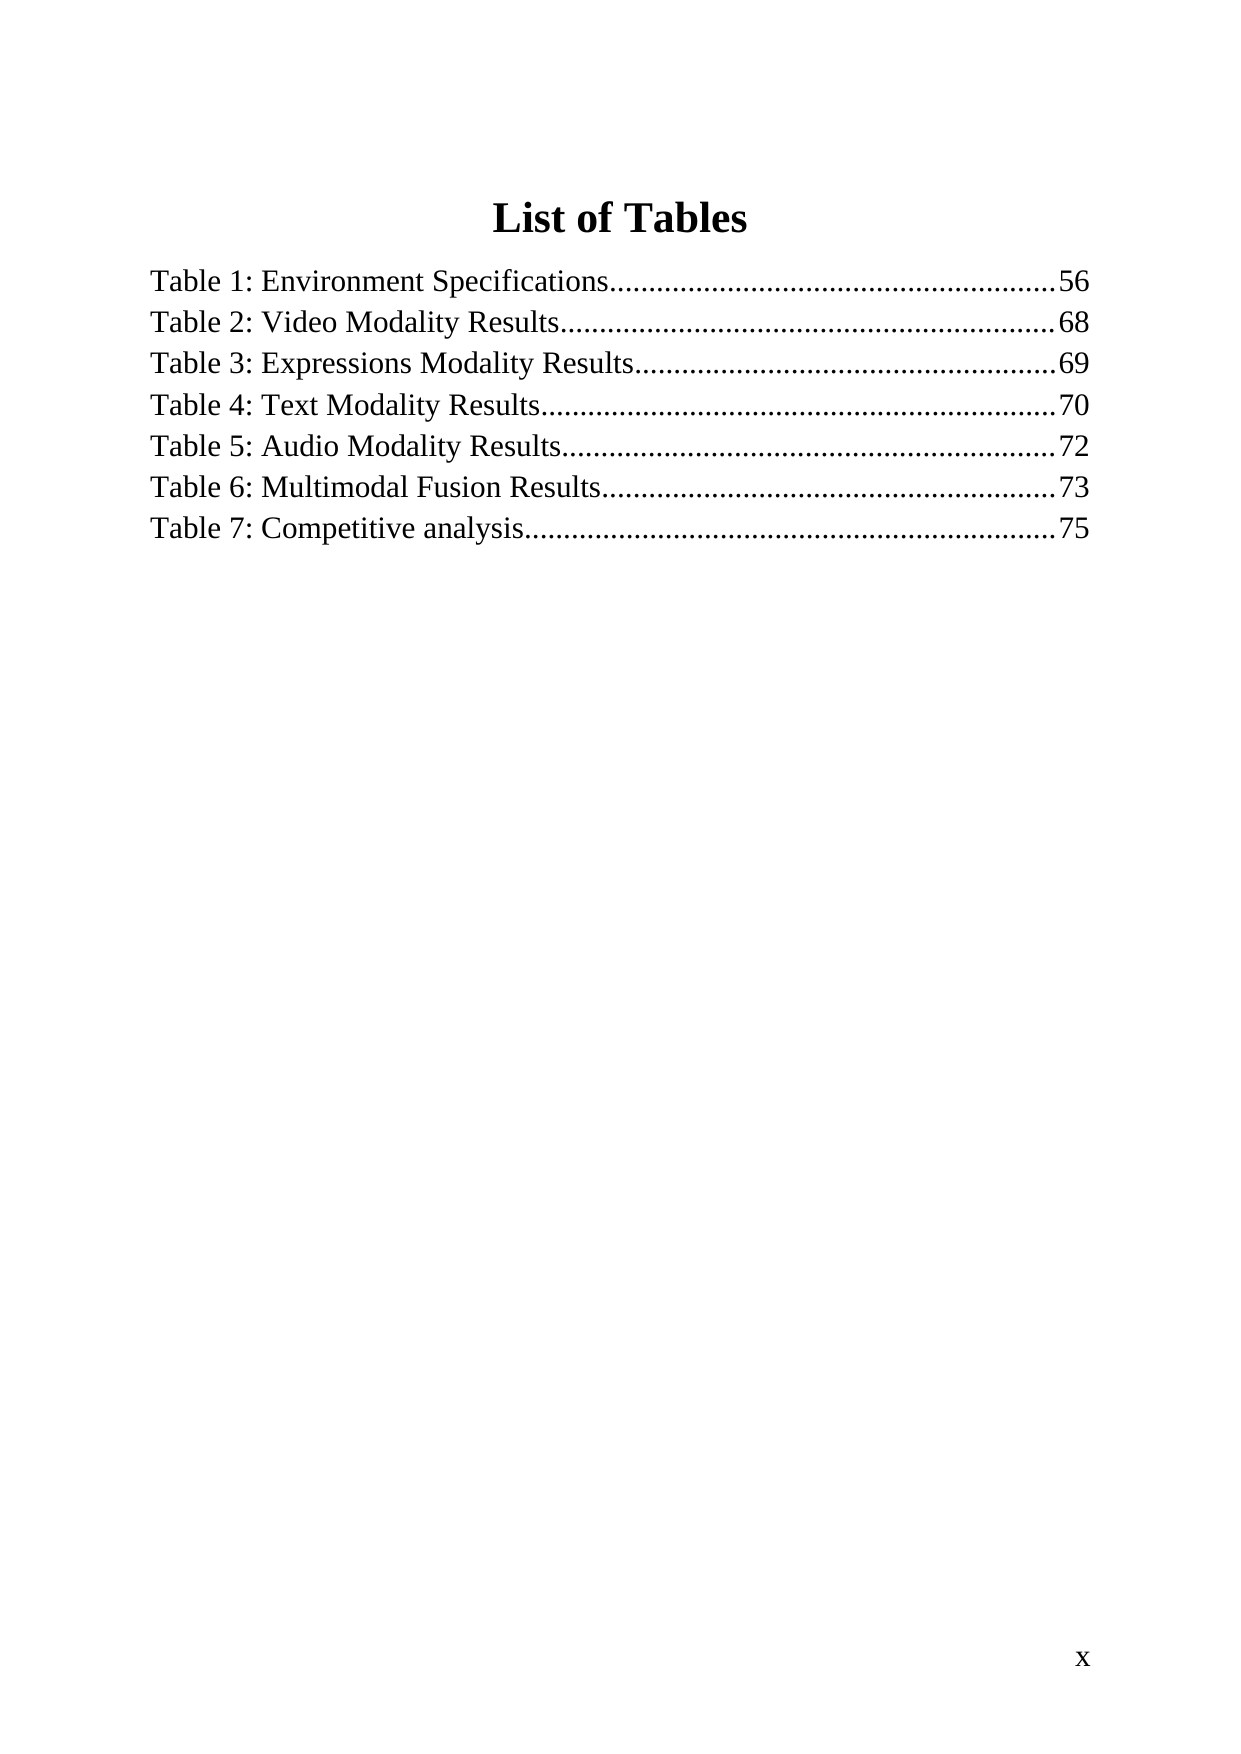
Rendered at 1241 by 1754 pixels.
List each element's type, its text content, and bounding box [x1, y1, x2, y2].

text Table 5: Audio Modality Results 72 [150, 427, 1090, 463]
text Table 2: Video Modality Results 68 [150, 303, 1090, 339]
subtitle List of Tables [150, 192, 1090, 242]
text Table 3: Expressions Modality Results 69 [150, 344, 1090, 380]
text Table 7: Competitive analysis 75 [150, 509, 1090, 545]
text Table 1: Environment Specifications 56 [150, 262, 1090, 298]
text Table 6: Multimodal Fusion Results 73 [150, 468, 1090, 504]
text Table 4: Text Modality Results 70 [150, 386, 1090, 422]
